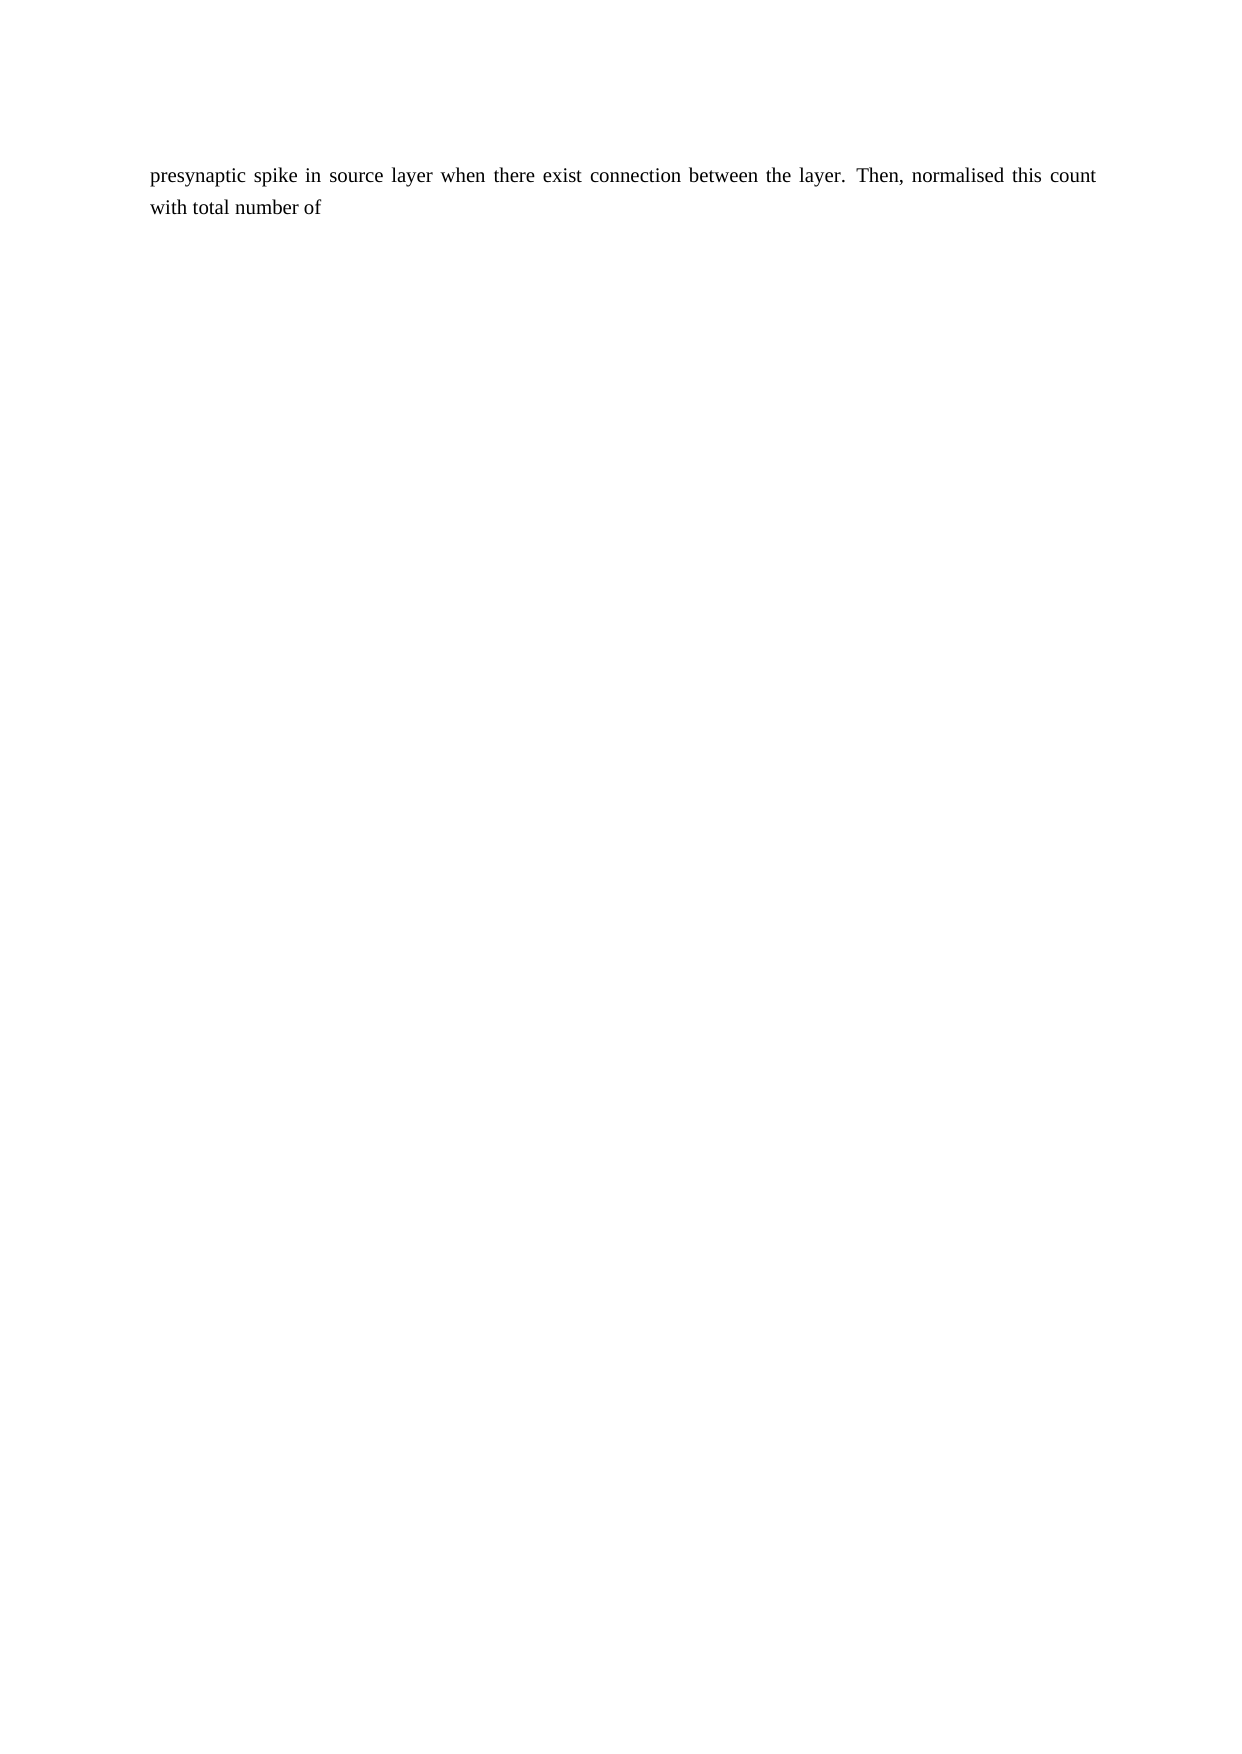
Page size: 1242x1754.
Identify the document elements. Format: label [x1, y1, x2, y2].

text [150, 162, 1097, 219]
